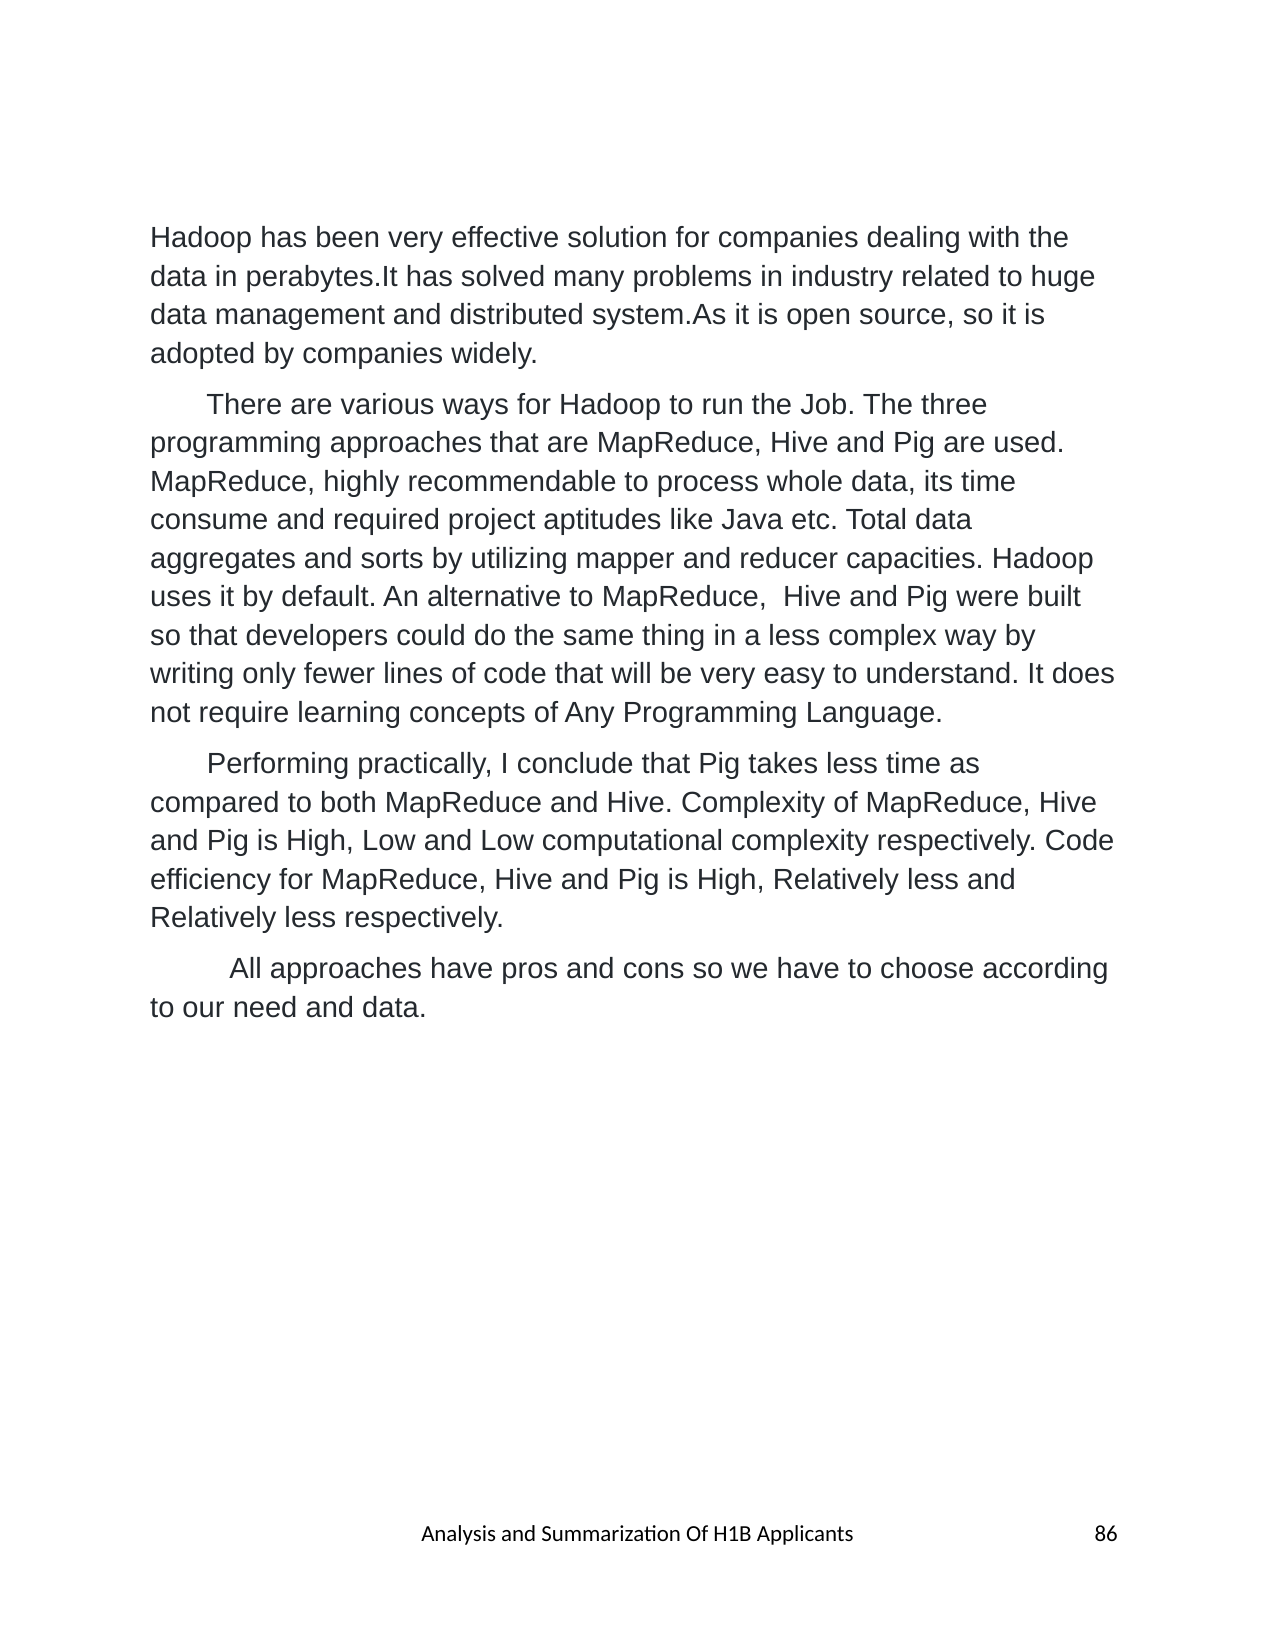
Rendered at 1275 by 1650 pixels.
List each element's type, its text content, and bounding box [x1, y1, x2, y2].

text All approaches have pros and cons so we have to choose according to our need and data. [150, 951, 1117, 1023]
text Hadoop has been very effective solution for companies dealing with the data in perabytes.It has solved many problems in industry related to huge data management and distributed system.As it is open source, so it is adopted by companies widely. [150, 220, 1117, 369]
text Performing practically, I conclude that Pig takes less time as compared to both MapReduce and Hive. Complexity of MapReduce, Hive and Pig is High, Low and Low computational complexity respectively. Code efficiency for MapReduce, Hive and Pig is High, Relatively less and Relatively less respectively. [150, 746, 1117, 934]
text There are various ways for Hadoop to run the Job. The three programming approaches that are MapReduce, Hive and Pig are used. MapReduce, highly recommendable to process whole data, its time consume and required project aptitudes like Java etc. Total data aggregates and sorts by utilizing mapper and reducer capacities. Hadoop uses it by default. An alternative to MapReduce, Hive and Pig were built so that developers could do the same thing in a less complex way by writing only fewer lines of code that will be very easy to understand. It does not require learning concepts of Any Programming Language. [150, 387, 1117, 728]
